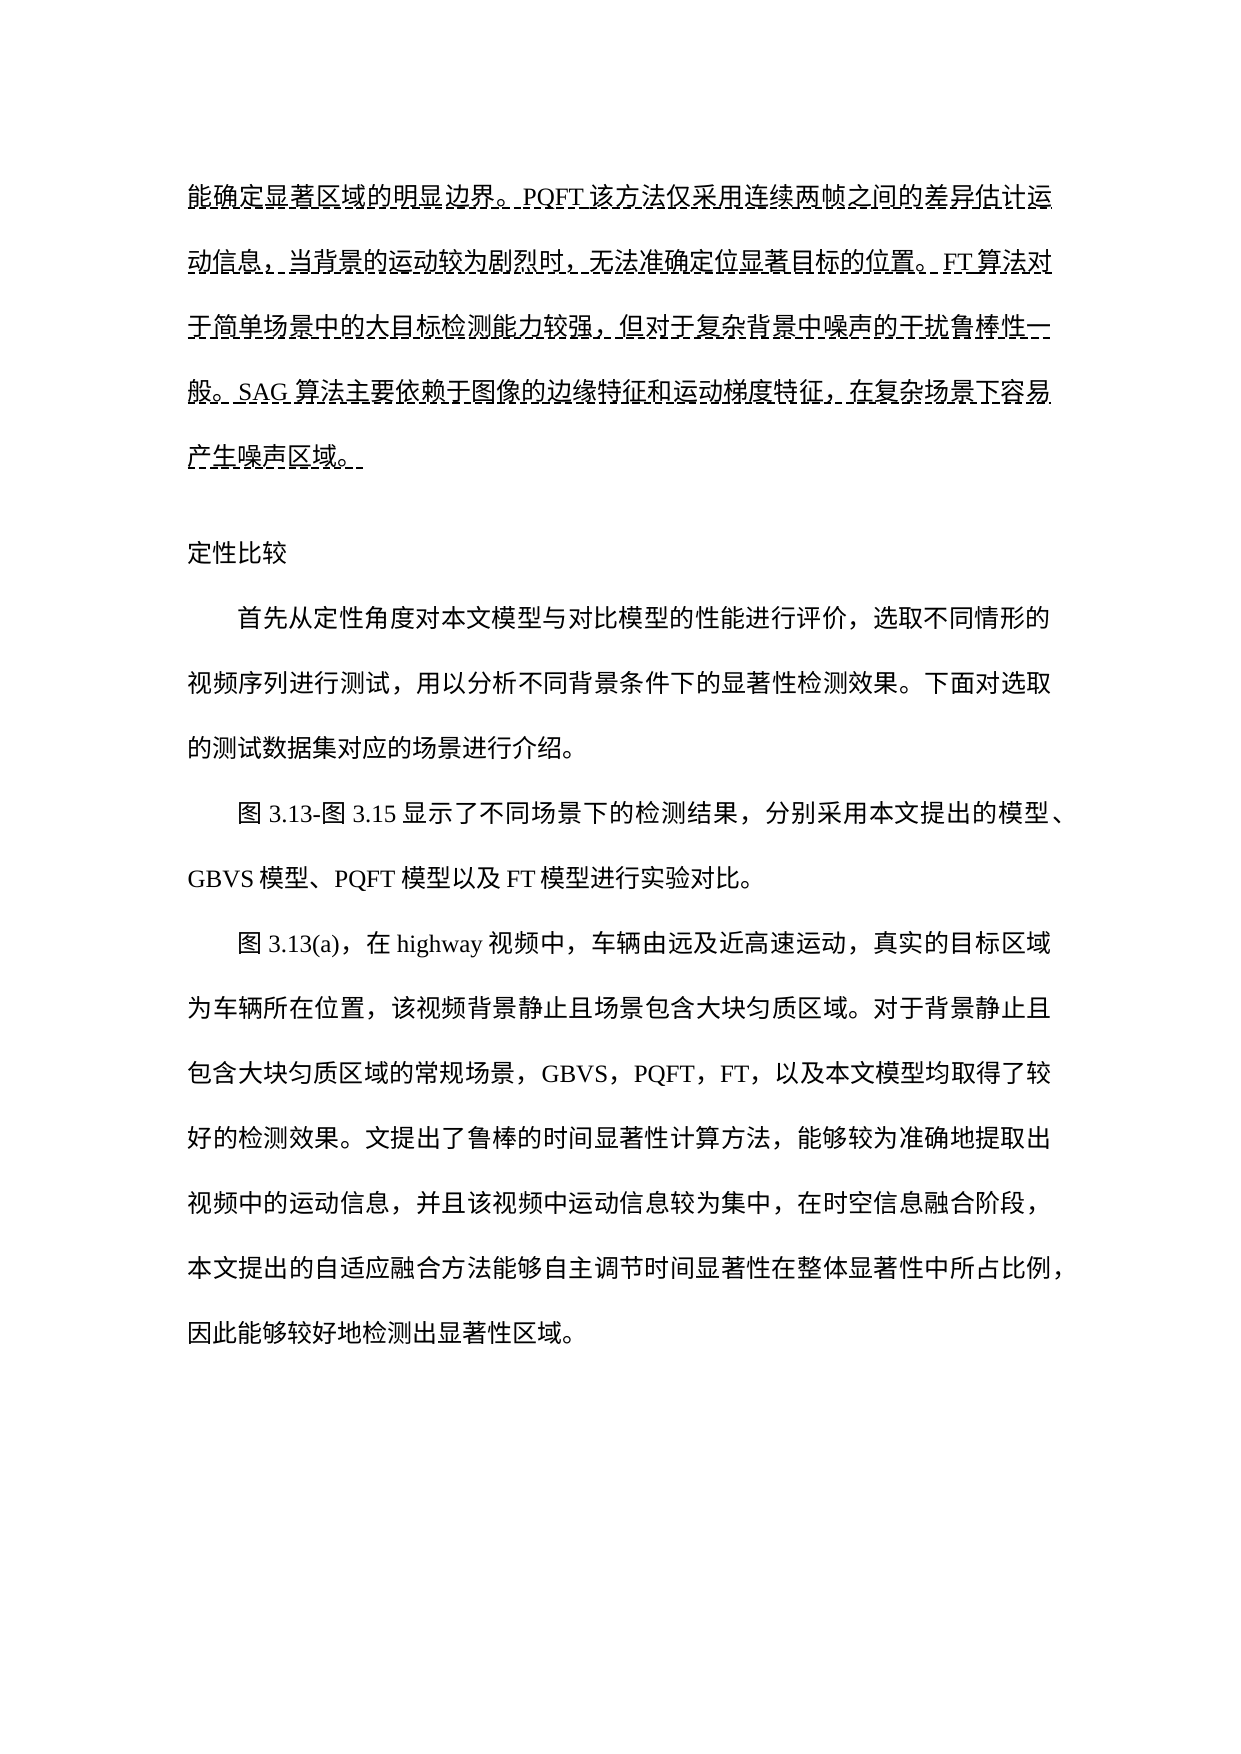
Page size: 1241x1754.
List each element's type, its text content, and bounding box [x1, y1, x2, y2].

text 首先从定性角度对本文模型与对比模型的性能进行评价，选取不同情形的视频序列进行测试，用以分析不同背景条件下的显著性检测效果。下面对选取的测试数据集对应的场景进行介绍。 [187, 584, 1053, 779]
text 定性比较 [187, 519, 1053, 584]
text 图3.13-图3.15显示了不同场景下的检测结果，分别采用本文提出的模型、GBVS模型、PQFT 模型以及FT模型进行实验对比。 [187, 779, 1053, 909]
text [187, 162, 1053, 487]
text 图3.13(a)，在highway视频中，车辆由远及近高速运动，真实的目标区域为车辆所在位置，该视频背景静止且场景包含大块匀质区域。对于背景静止且包含大块匀质区域的常规场景，GBVS，PQFT，FT，以及本文模型均取得了较好的检测效果。文提出了鲁棒的时间显著性计算方法，能够较为准确地提取出视频中的运动信息，并且该视频中运动信息较为集中，在时空信息融合阶段，本文提出的自适应融合方法能够自主调节时间显著性在整体显著性中所占比例，因此能够较好地检测出显著性区域。 [187, 909, 1053, 1364]
